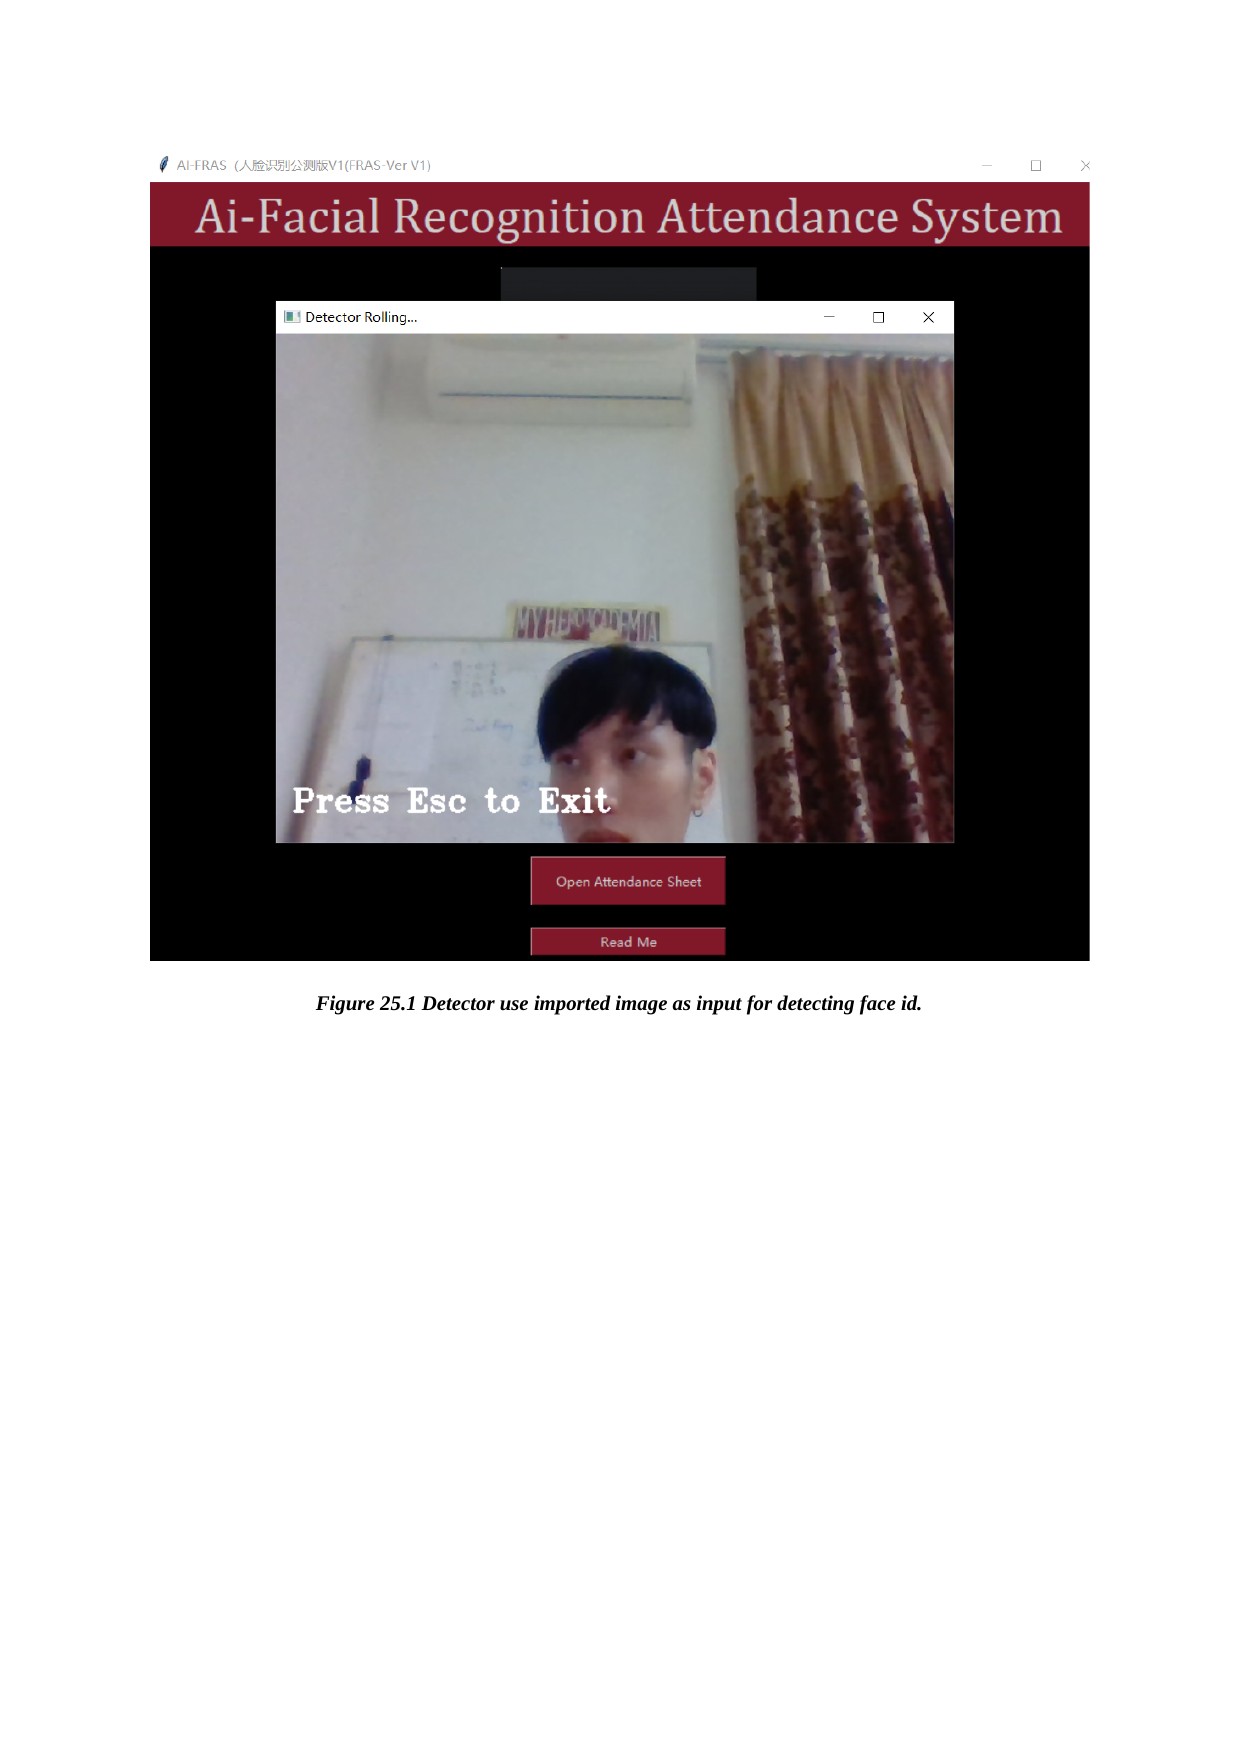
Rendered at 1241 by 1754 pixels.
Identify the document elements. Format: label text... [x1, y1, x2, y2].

text Figure 25.1 Detector use imported image as input for detecting face id. [150, 991, 1090, 1015]
picture [150, 150, 1090, 961]
